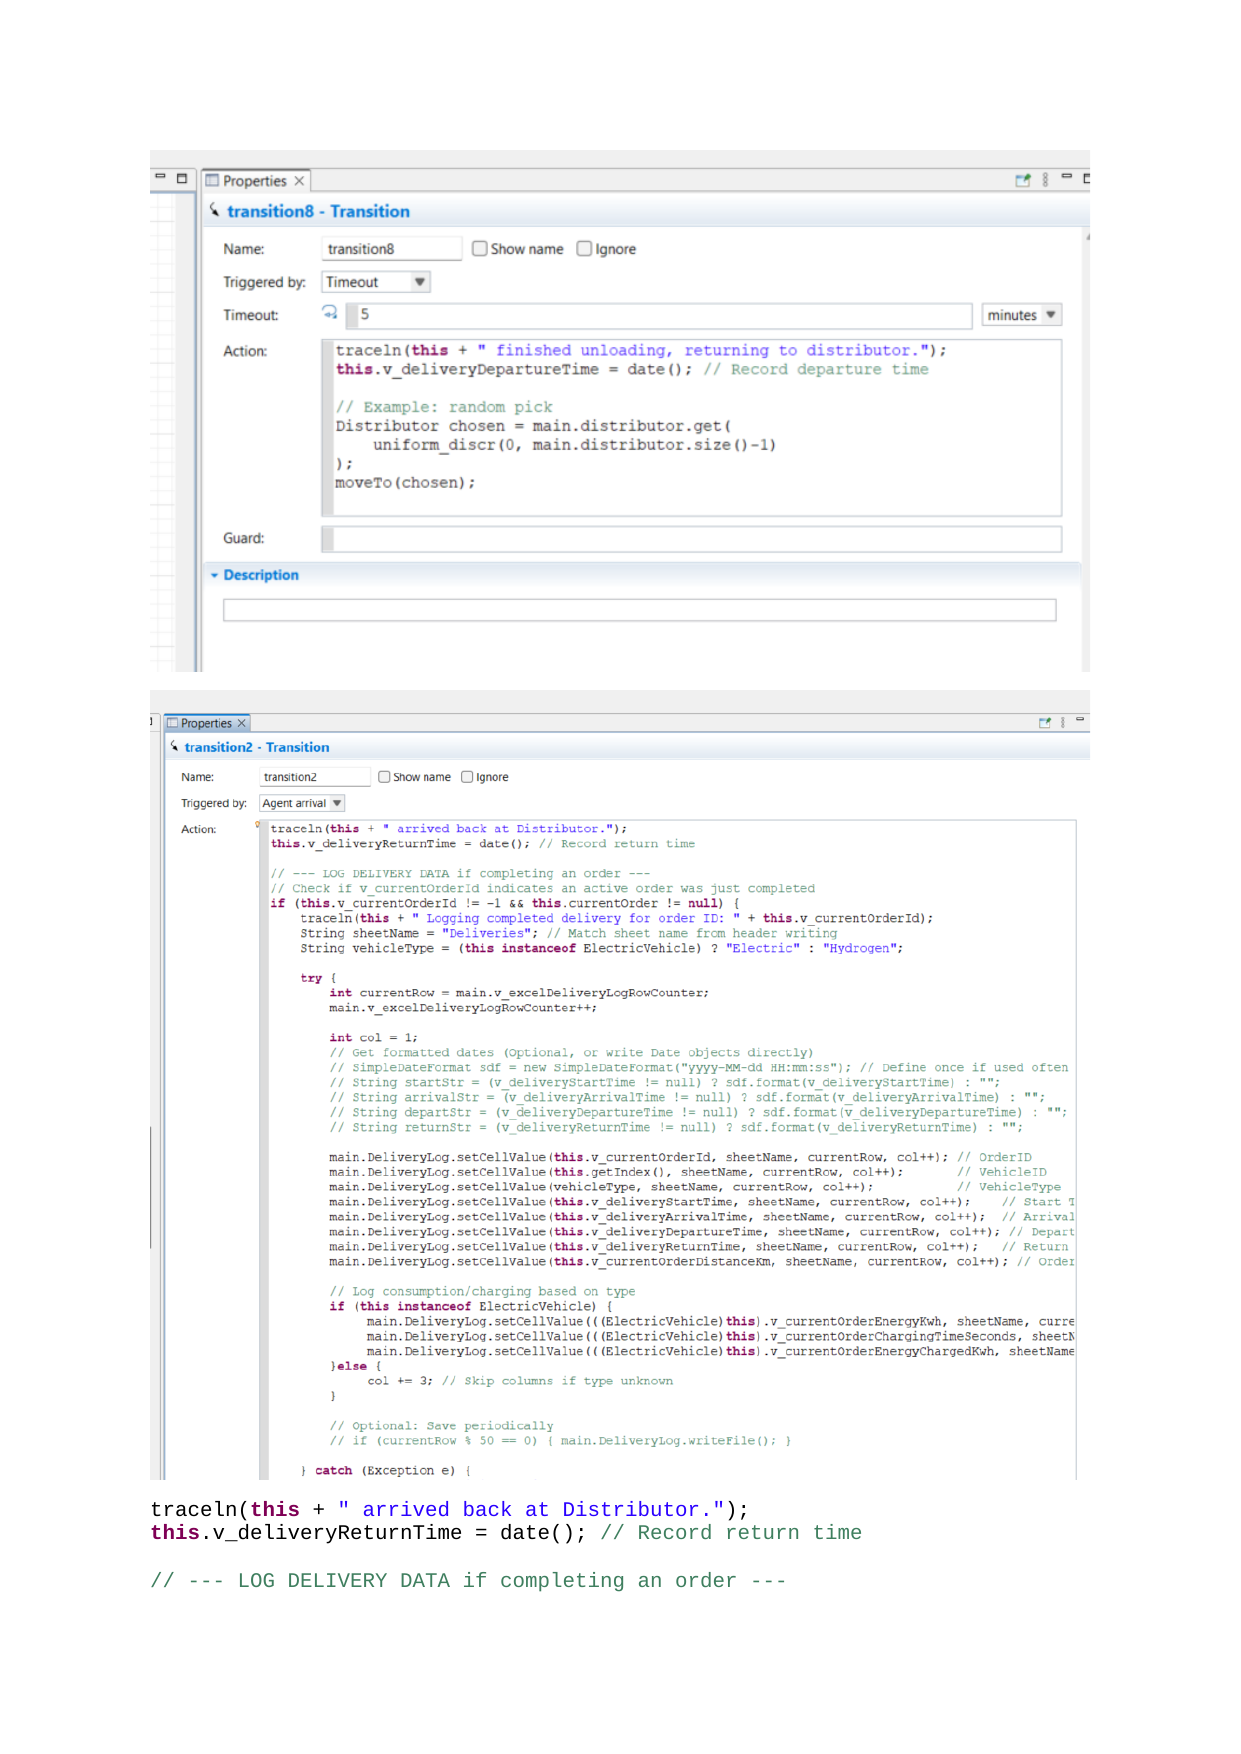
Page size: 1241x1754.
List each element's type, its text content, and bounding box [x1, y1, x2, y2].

text this.v_deliveryReturnTime = date(); // Record return time [150, 1522, 1090, 1546]
text // --- LOG DELIVERY DATA if completing an order --- [150, 1570, 1090, 1593]
text traceln(this + " arrived back at Distributor."); [150, 1499, 1090, 1522]
picture [150, 150, 1091, 672]
picture [150, 690, 1091, 1480]
